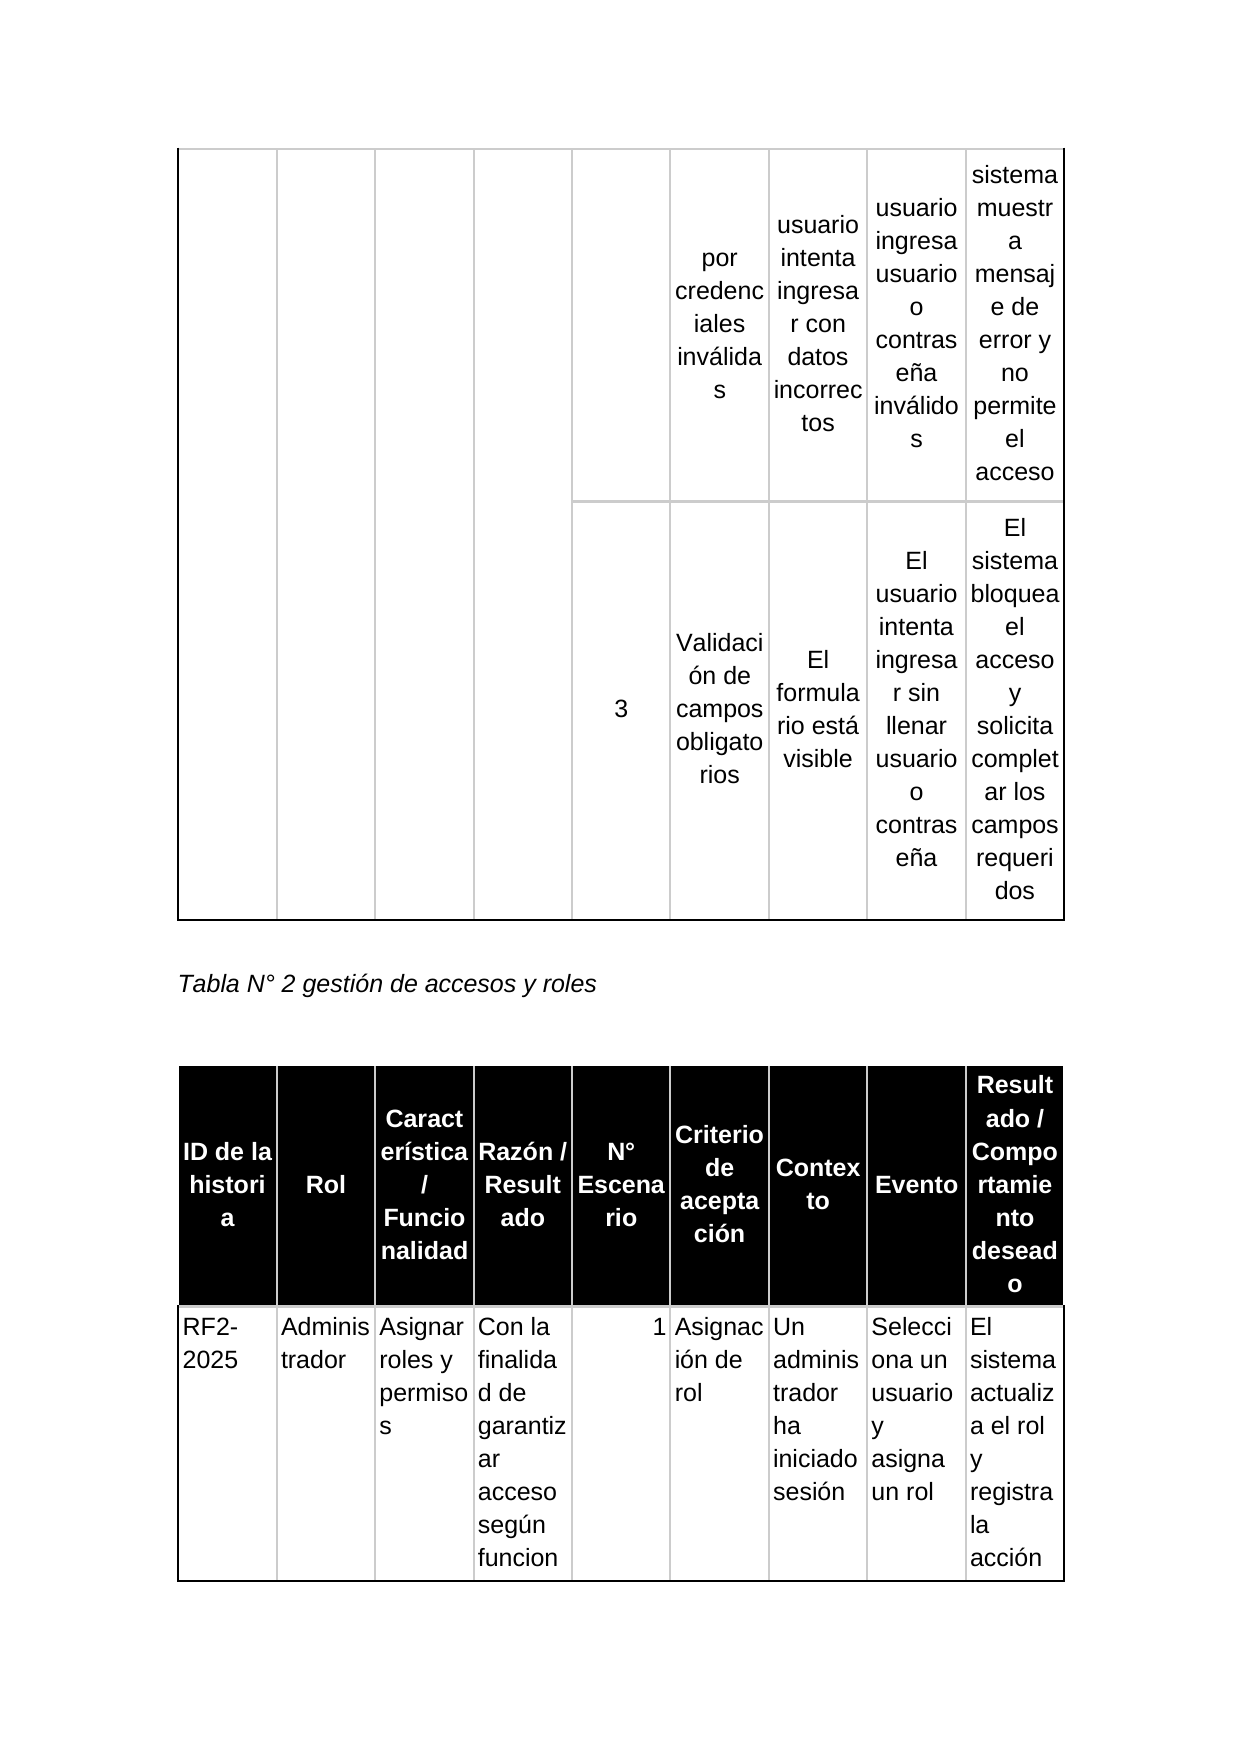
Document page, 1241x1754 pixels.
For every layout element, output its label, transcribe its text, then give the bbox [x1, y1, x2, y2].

text Tabla N° 2 gestión de accesos y roles [177, 969, 1063, 998]
